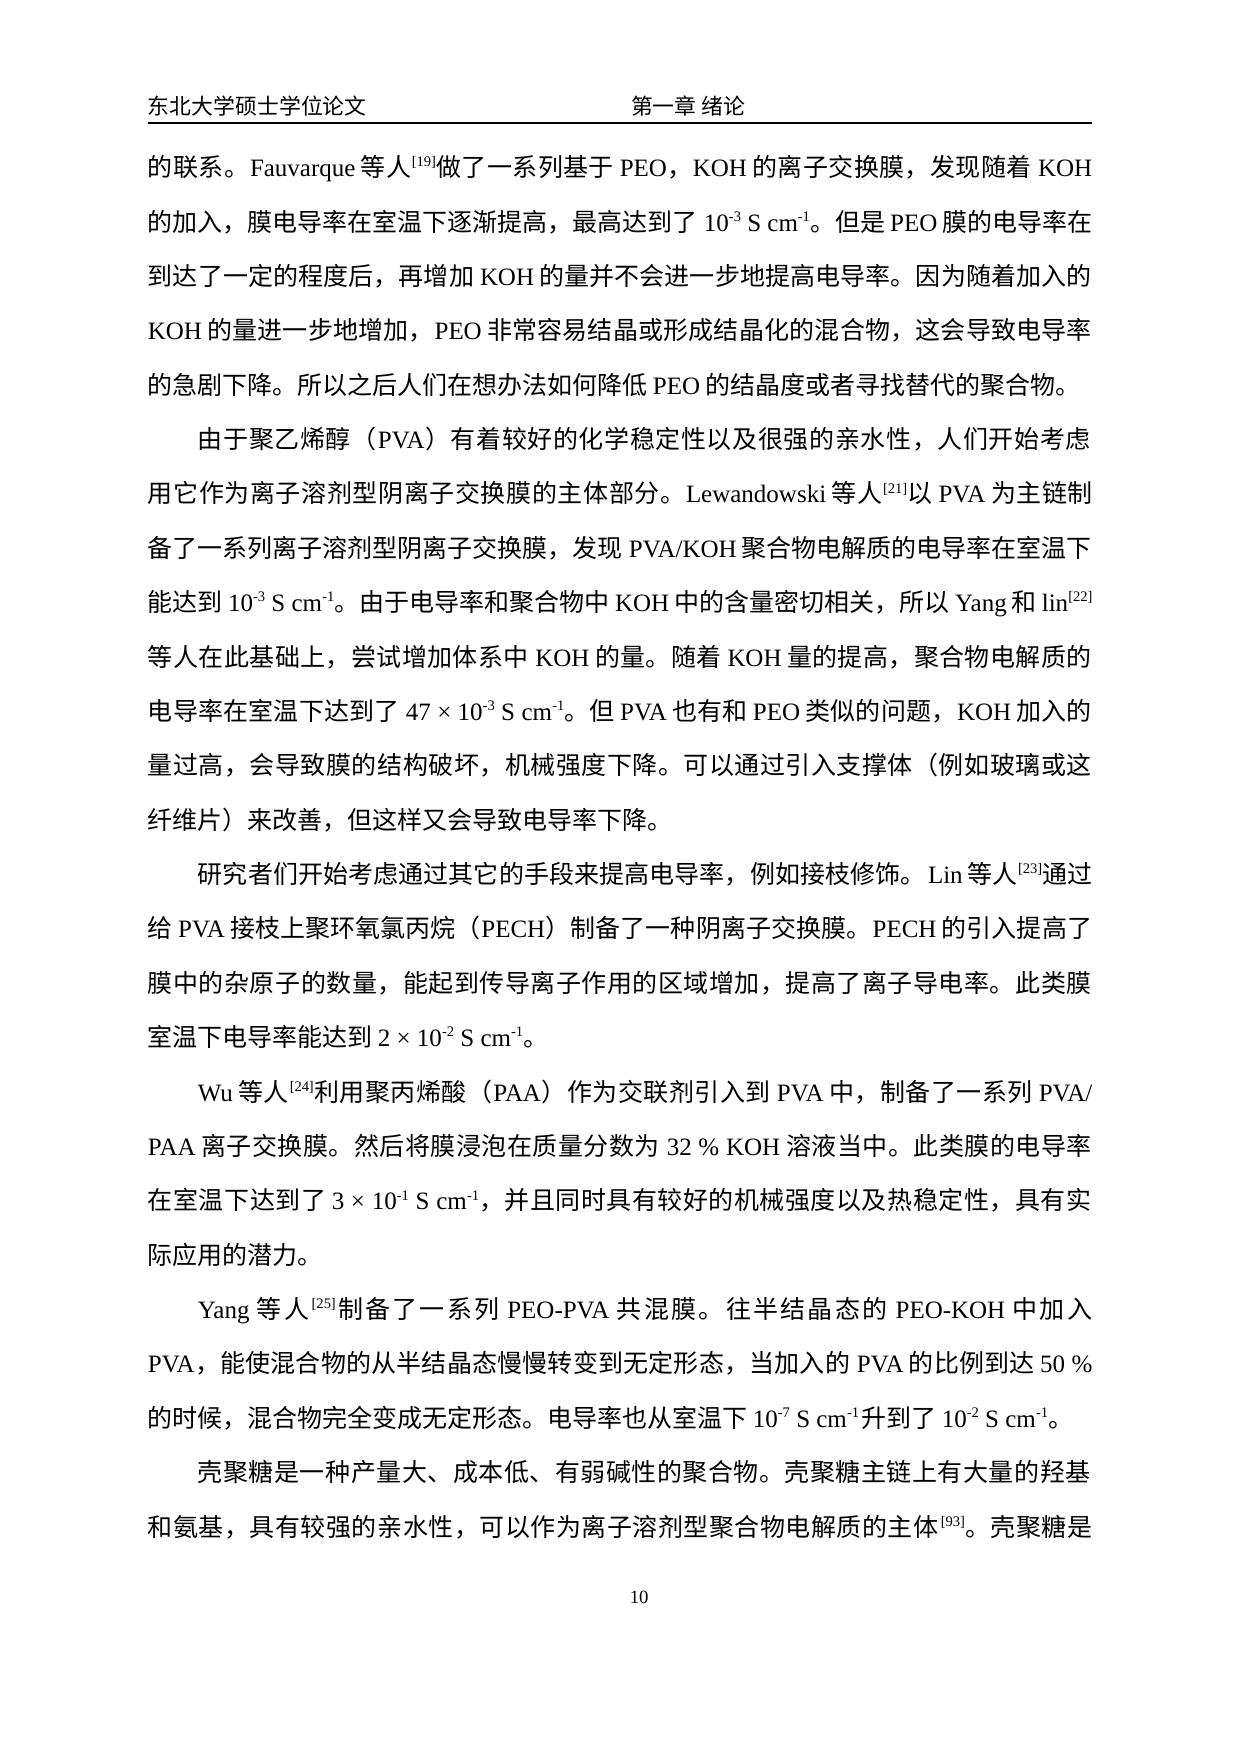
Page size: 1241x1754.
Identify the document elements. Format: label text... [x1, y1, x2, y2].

text Wu等人[24]利用聚丙烯酸（PAA）作为交联剂引入到PVA中，制备了一系列PVA/PAA离子交换膜。然后将膜浸泡在质量分数为32 % KOH溶液当中。此类膜的电导率在室温下达到了3 × 10-1 S cm-1，并且同时具有较好的机械强度以及热稳定性，具有实际应用的潜力。 [148, 1072, 1092, 1271]
text 由于聚乙烯醇（PVA）有着较好的化学稳定性以及很强的亲水性，人们开始考虑用它作为离子溶剂型阴离子交换膜的主体部分。Lewandowski等人[21]以PVA为主链制备了一系列离子溶剂型阴离子交换膜，发现PVA/KOH聚合物电解质的电导率在室温下能达到10-3 S cm-1。由于电导率和聚合物中KOH中的含量密切相关，所以Yang和lin[22]等人在此基础上，尝试增加体系中KOH的量。随着KOH量的提高，聚合物电解质的电导率在室温下达到了47 × 10-3 S cm-1。但PVA也有和PEO类似的问题，KOH加入的量过高，会导致膜的结构破坏，机械强度下降。可以通过引入支撑体（例如玻璃或这纤维片）来改善，但这样又会导致电导率下降。 [148, 419, 1092, 836]
text 研究者们开始考虑通过其它的手段来提高电导率，例如接枝修饰。Lin等人[23]通过给PVA接枝上聚环氧氯丙烷（PECH）制备了一种阴离子交换膜。PECH的引入提高了膜中的杂原子的数量，能起到传导离子作用的区域增加，提高了离子导电率。此类膜室温下电导率能达到2 × 10-2 S cm-1。 [148, 854, 1092, 1054]
text Yang等人[25]制备了一系列PEO-PVA共混膜。往半结晶态的PEO-KOH中加入PVA，能使混合物的从半结晶态慢慢转变到无定形态，当加入的PVA的比例到达50 %的时候，混合物完全变成无定形态。电导率也从室温下10-7 S cm-1升到了10-2 S cm-1。 [148, 1289, 1092, 1434]
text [148, 148, 1092, 401]
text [148, 1453, 1092, 1543]
